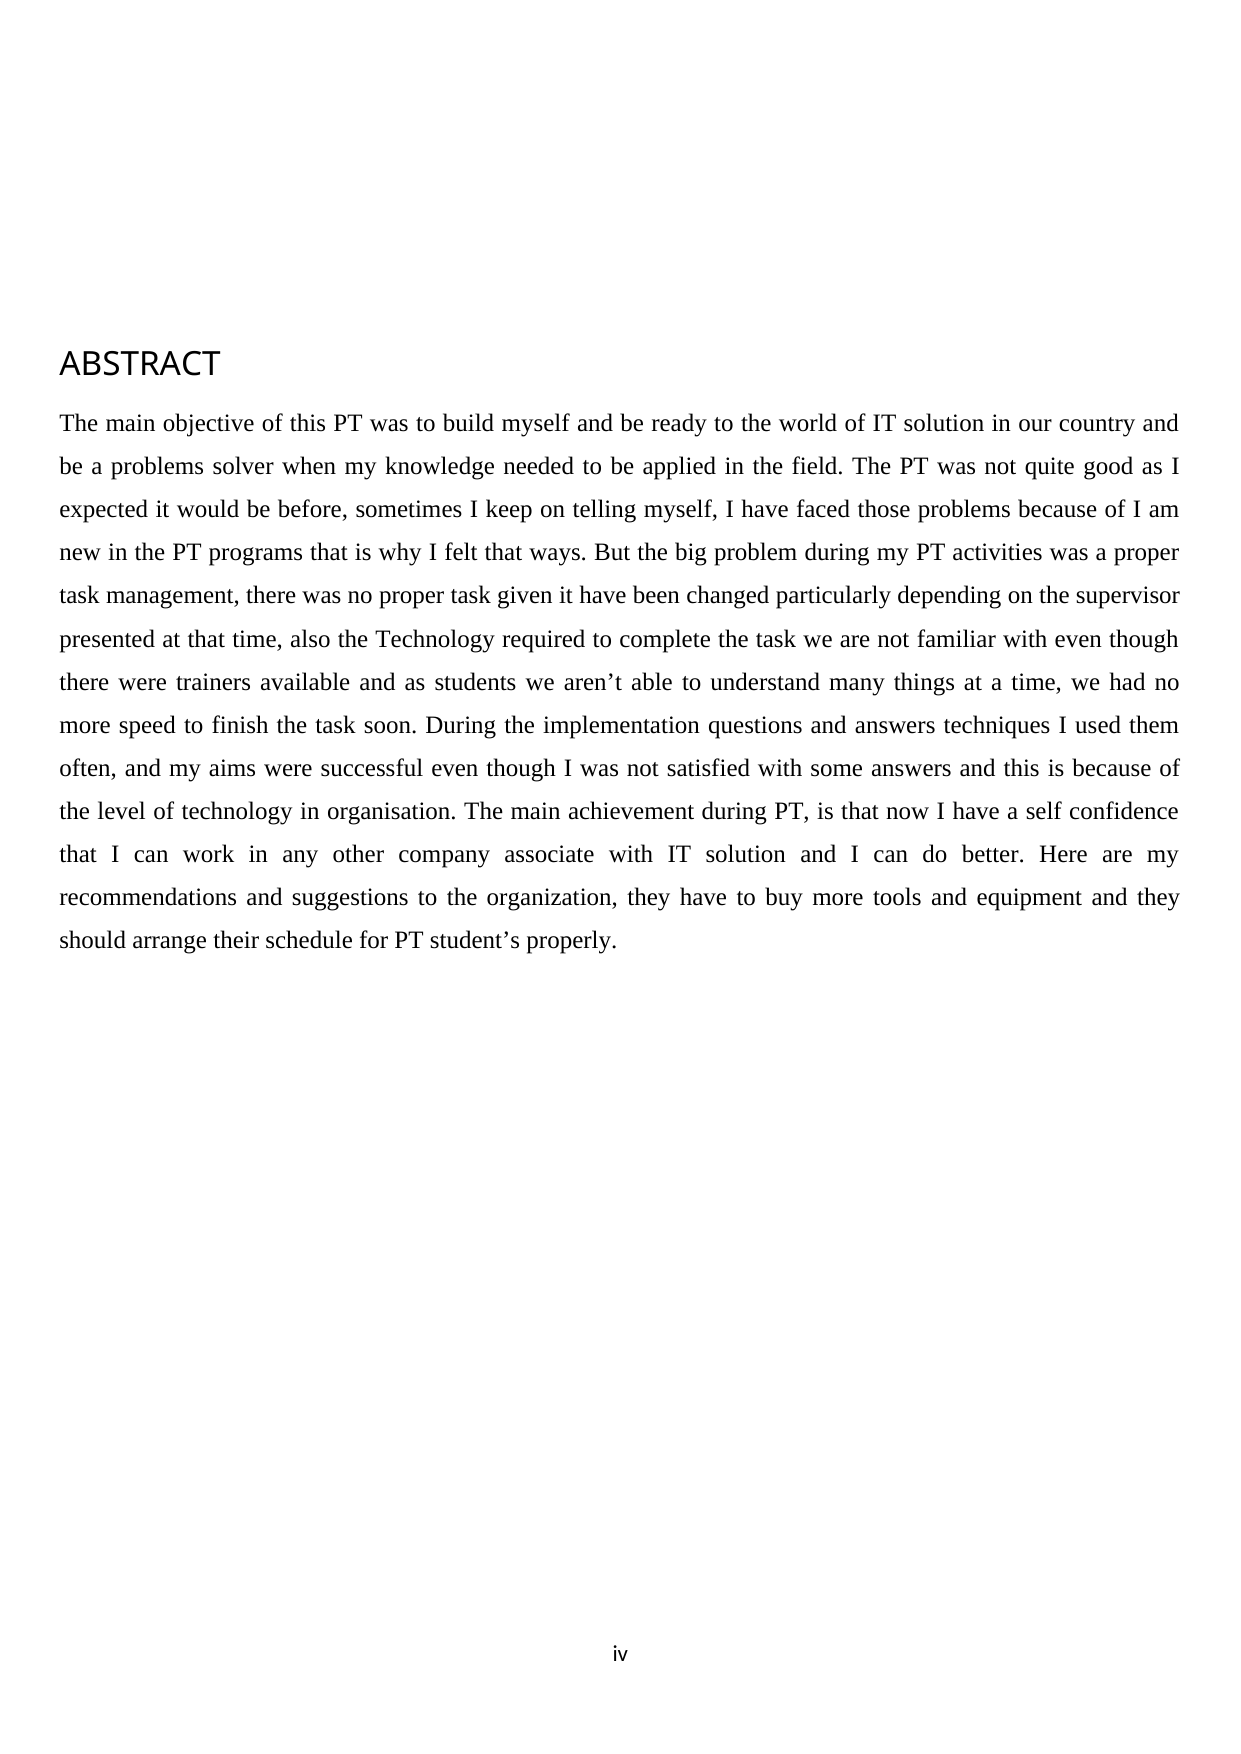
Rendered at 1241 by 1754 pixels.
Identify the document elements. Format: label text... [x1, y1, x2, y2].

list The main objective of this PT was to build myself and be ready to the world of IT solution in our country and be a problems solver when my knowledge needed to be applied in the field. The PT was not quite good as I expected it would be before, sometimes I keep on telling myself, I have faced those problems because of I am new in the PT programs that is why I felt that ways. But the big problem during my PT activities was a proper task management, there was no proper task given it have been changed particularly depending on the supervisor presented at that time, also the Technology required to complete the task we are not familiar with even though there were trainers available and as students we aren’t able to understand many things at a time, we had no more speed to finish the task soon. During the implementation questions and answers techniques I used them often, and my aims were successful even though I was not satisfied with some answers and this is because of the level of technology in organisation. The main achievement during PT, is that now I have a self confidence that I can work in any other company associate with IT solution and I can do better. Here are my recommendations and suggestions to the organization, they have to buy more tools and equipment and they should arrange their schedule for PT student’s properly. [59, 408, 1181, 954]
subtitle ABSTRACT [59, 340, 1181, 385]
